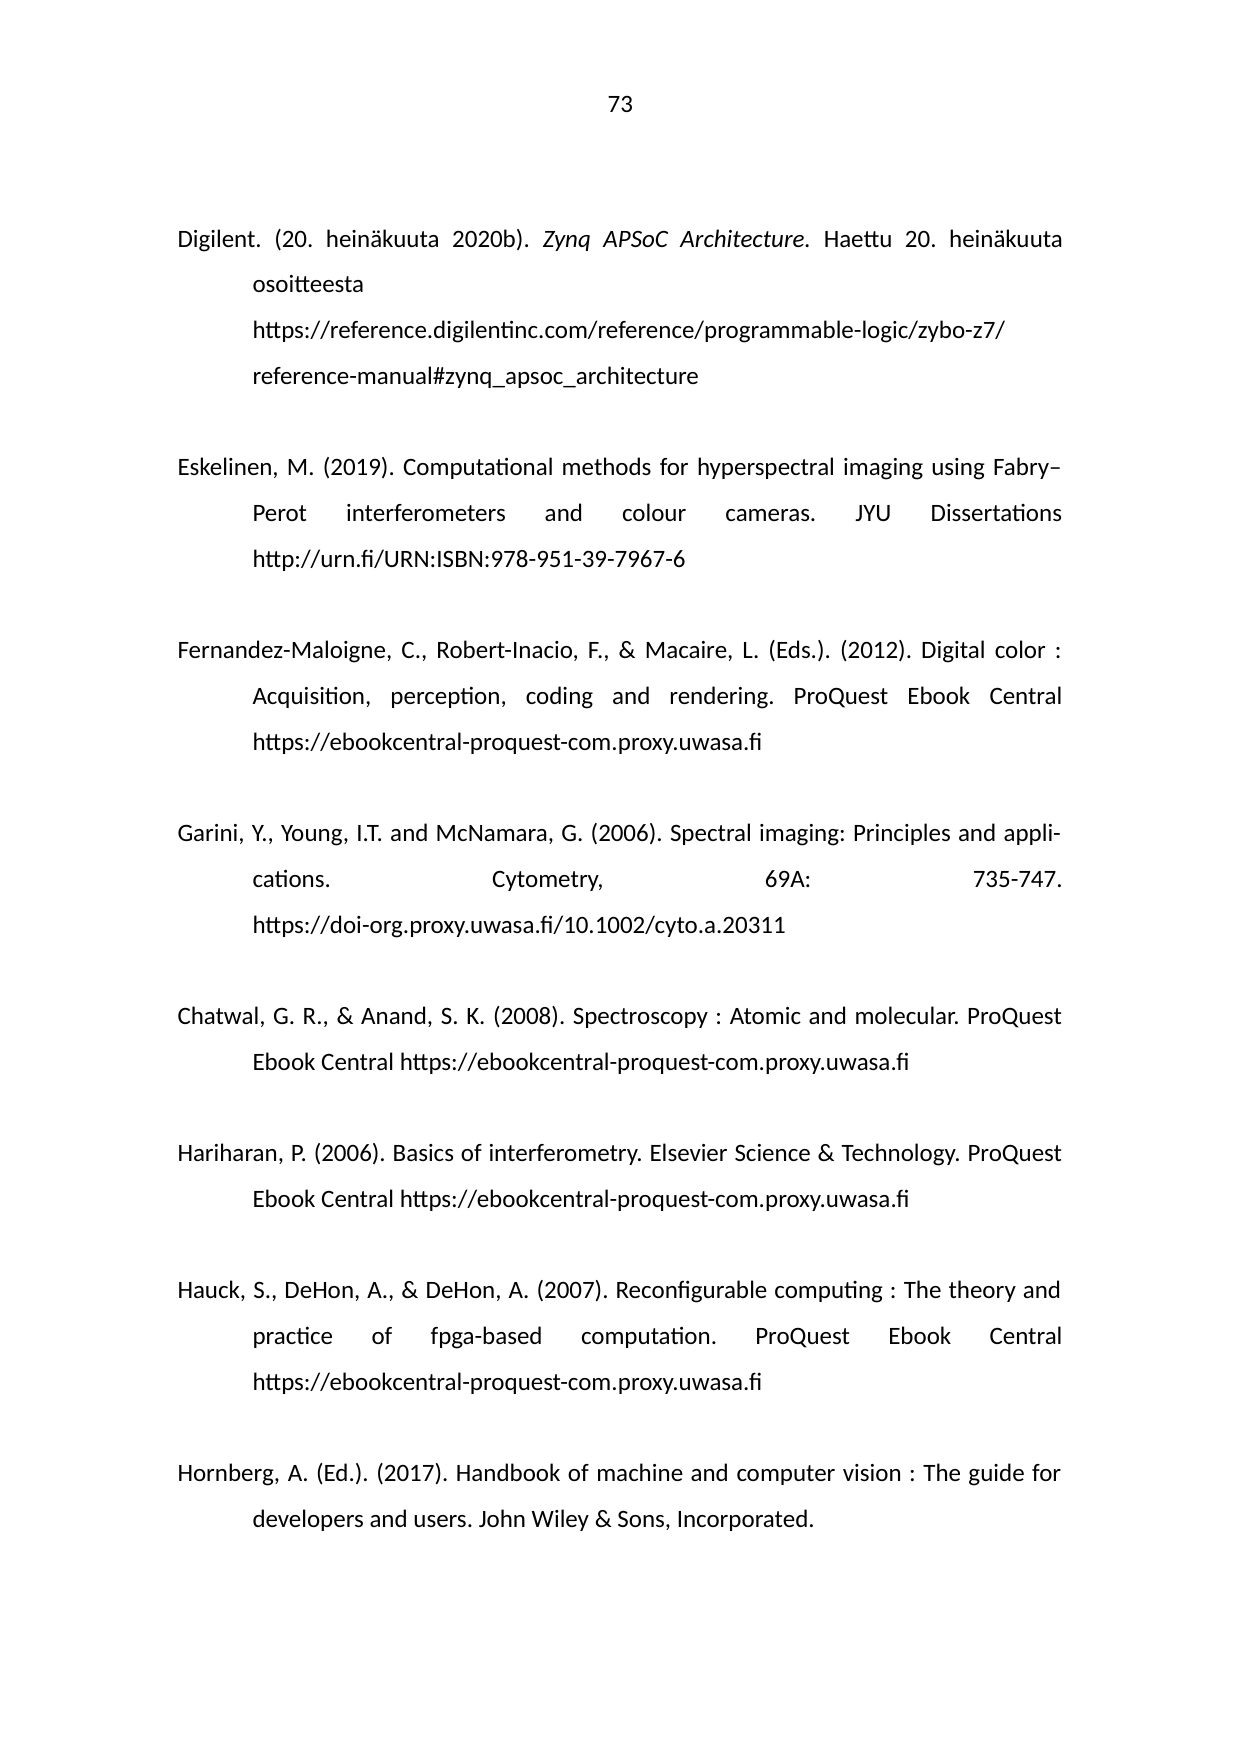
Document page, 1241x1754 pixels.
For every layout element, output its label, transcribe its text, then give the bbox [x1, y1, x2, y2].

text Eskelinen, M. (2019). Computational methods for hyperspectral imaging using Fabry–Perot interferometers and colour cameras. JYU Dissertations http://urn.fi/URN:ISBN:978-951-39-7967-6 [177, 452, 1063, 573]
text Chatwal, G. R., & Anand, S. K. (2008). Spectroscopy : Atomic and molecular. ProQuest Ebook Central https://ebookcentral-proquest-com.proxy.uwasa.fi [177, 1000, 1063, 1077]
text Fernandez-Maloigne, C., Robert-Inacio, F., & Macaire, L. (Eds.). (2012). Digital color : Acquisition, perception, coding and rendering. ProQuest Ebook Central https://ebookcentral-proquest-com.proxy.uwasa.fi [177, 634, 1063, 756]
text Hariharan, P. (2006). Basics of interferometry. Elsevier Science & Technology. ProQuest Ebook Central https://ebookcentral-proquest-com.proxy.uwasa.fi [177, 1137, 1063, 1214]
text Digilent. (20. heinäkuuta 2020b). Zynq APSoC Architecture. Haettu 20. heinäkuuta osoitteesta https://reference.digilentinc.com/reference/programmable-logic/zybo-z7/reference-manual#zynq_apsoc_architecture [177, 223, 1063, 391]
text Garini, Y., Young, I.T. and McNamara, G. (2006). Spectral imaging: Principles and appli-cations. Cytometry, 69A: 735-747. https://doi-org.proxy.uwasa.fi/10.1002/cyto.a.20311 [177, 817, 1063, 939]
text Hauck, S., DeHon, A., & DeHon, A. (2007). Reconfigurable computing : The theory and practice of fpga-based computation. ProQuest Ebook Central https://ebookcentral-proquest-com.proxy.uwasa.fi [177, 1275, 1063, 1397]
text Hornberg, A. (Ed.). (2017). Handbook of machine and computer vision : The guide for developers and users. John Wiley & Sons, Incorporated. [177, 1458, 1063, 1534]
